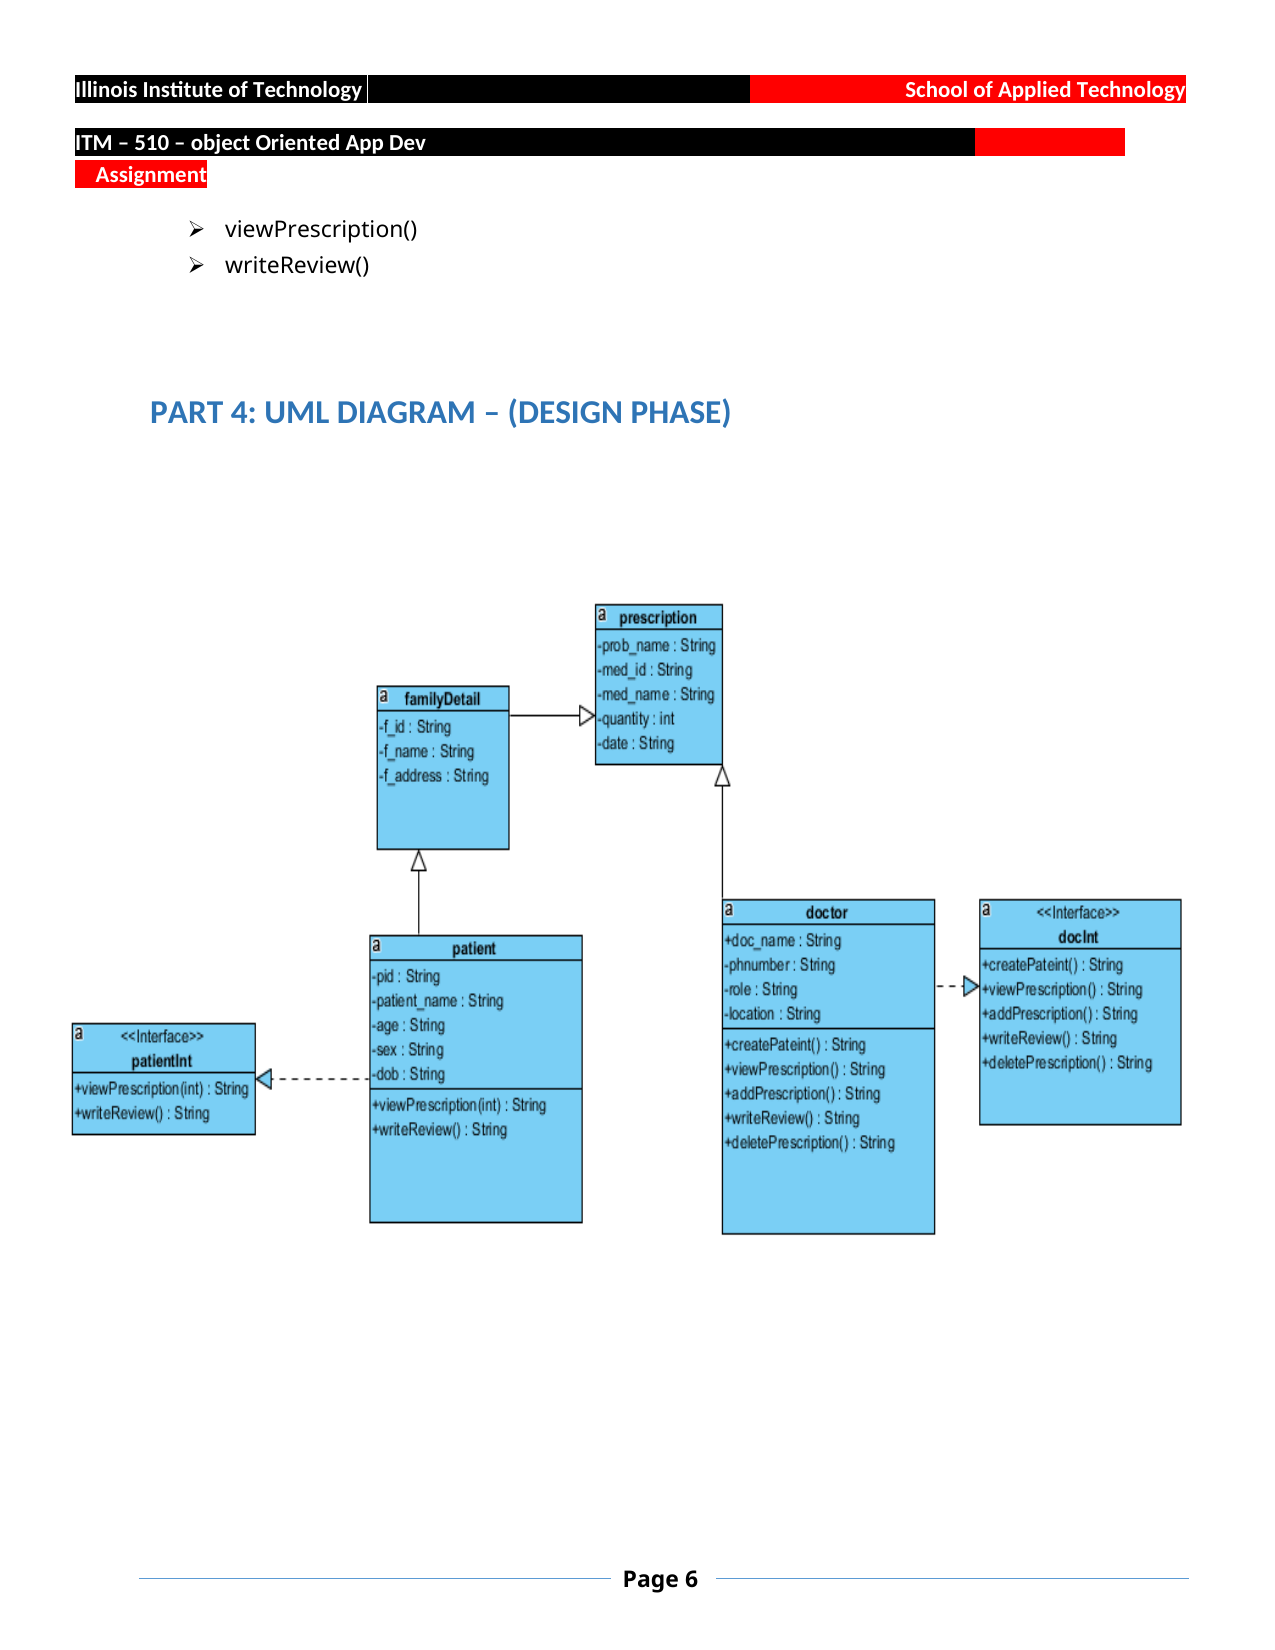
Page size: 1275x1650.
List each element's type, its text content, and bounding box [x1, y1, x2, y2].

picture [56, 438, 1275, 1253]
subtitle PART 4: UML DIAGRAM – (DESIGN PHASE) [150, 392, 1200, 432]
list writeReview() [187, 249, 1200, 280]
list viewPrescription() [187, 213, 1200, 244]
